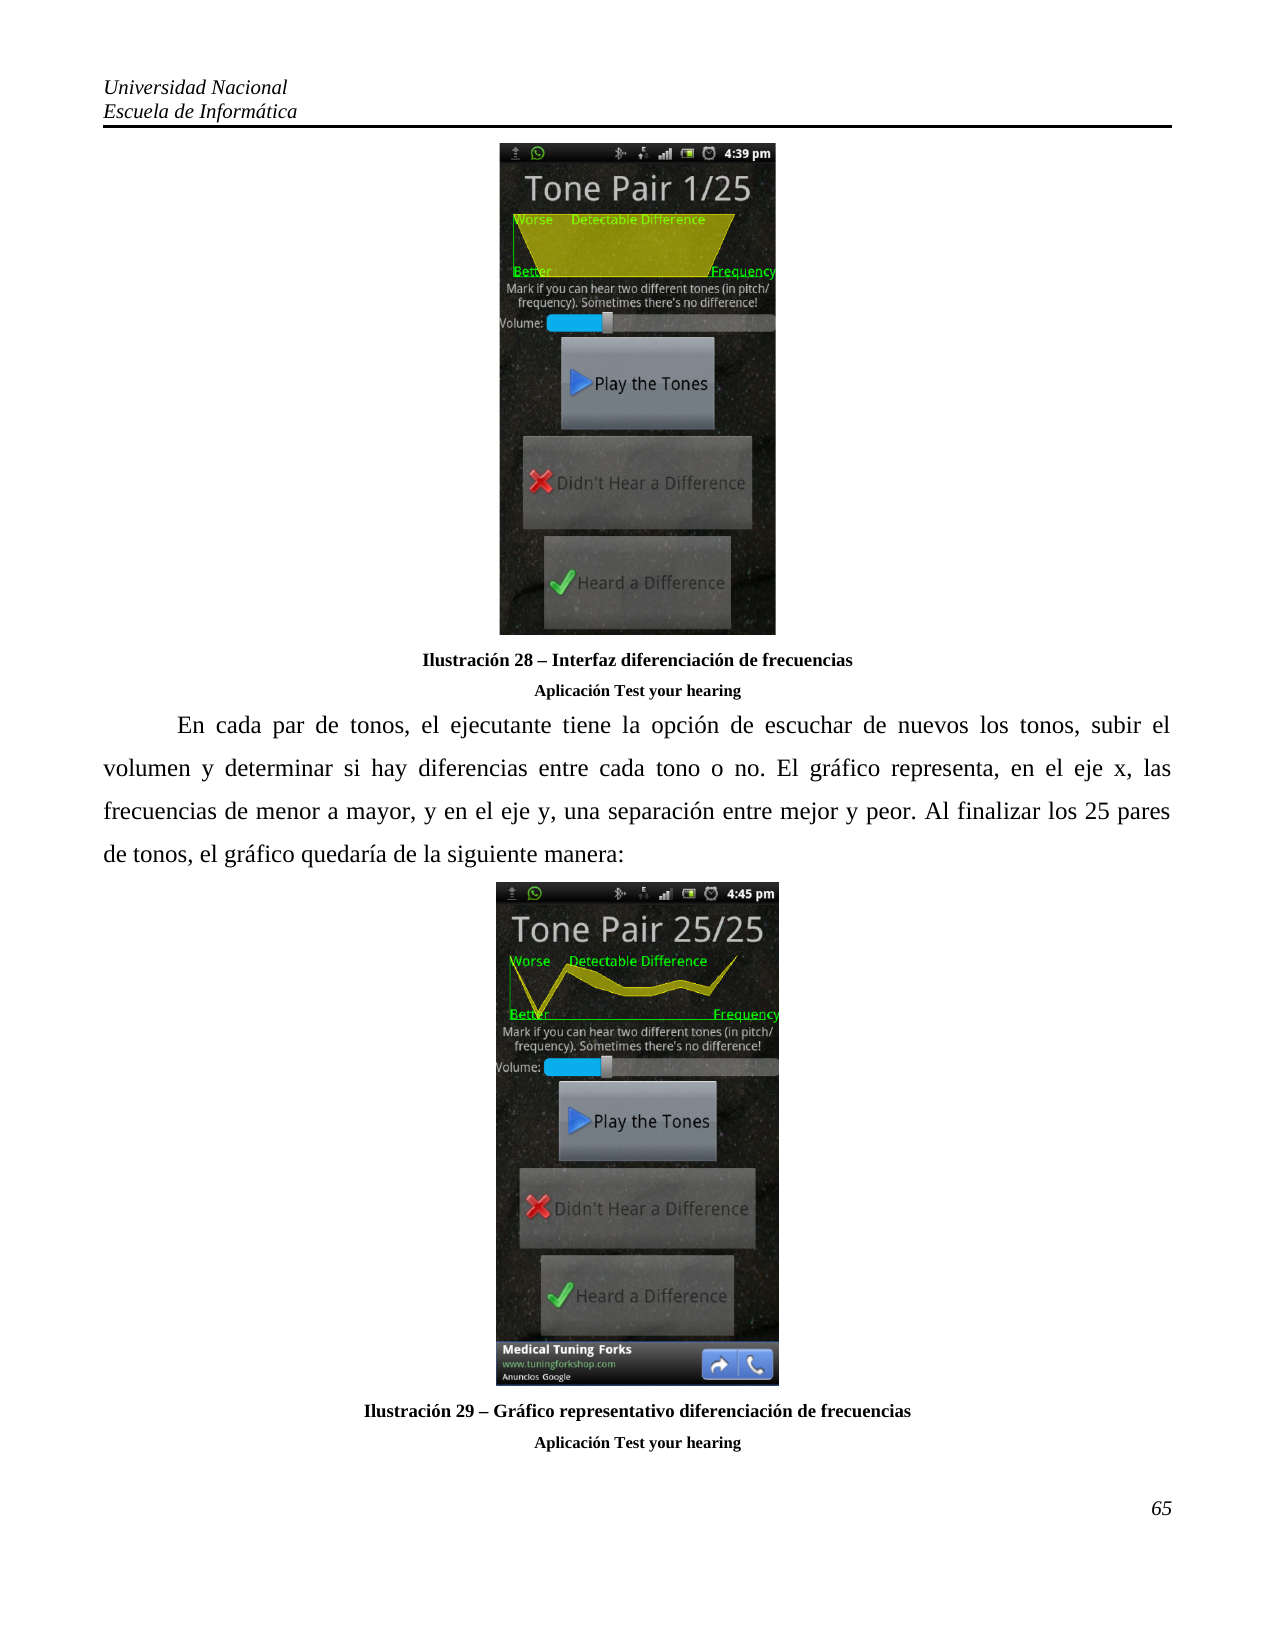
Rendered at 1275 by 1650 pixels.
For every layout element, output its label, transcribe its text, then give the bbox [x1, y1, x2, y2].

text En cada par de tonos, el ejecutante tiene la opción de escuchar de nuevos los tonos, subir el volumen y determinar si hay diferencias entre cada tono o no. El gráfico representa, en el eje x, las frecuencias de menor a mayor, y en el eje y, una separación entre mejor y peor. Al finalizar los 25 pares de tonos, el gráfico quedaría de la siguiente manera: [103, 710, 1172, 868]
text Aplicación Test your hearing [103, 681, 1172, 700]
text Aplicación Test your hearing [103, 1433, 1172, 1452]
picture [496, 882, 779, 1386]
picture [499, 143, 776, 635]
